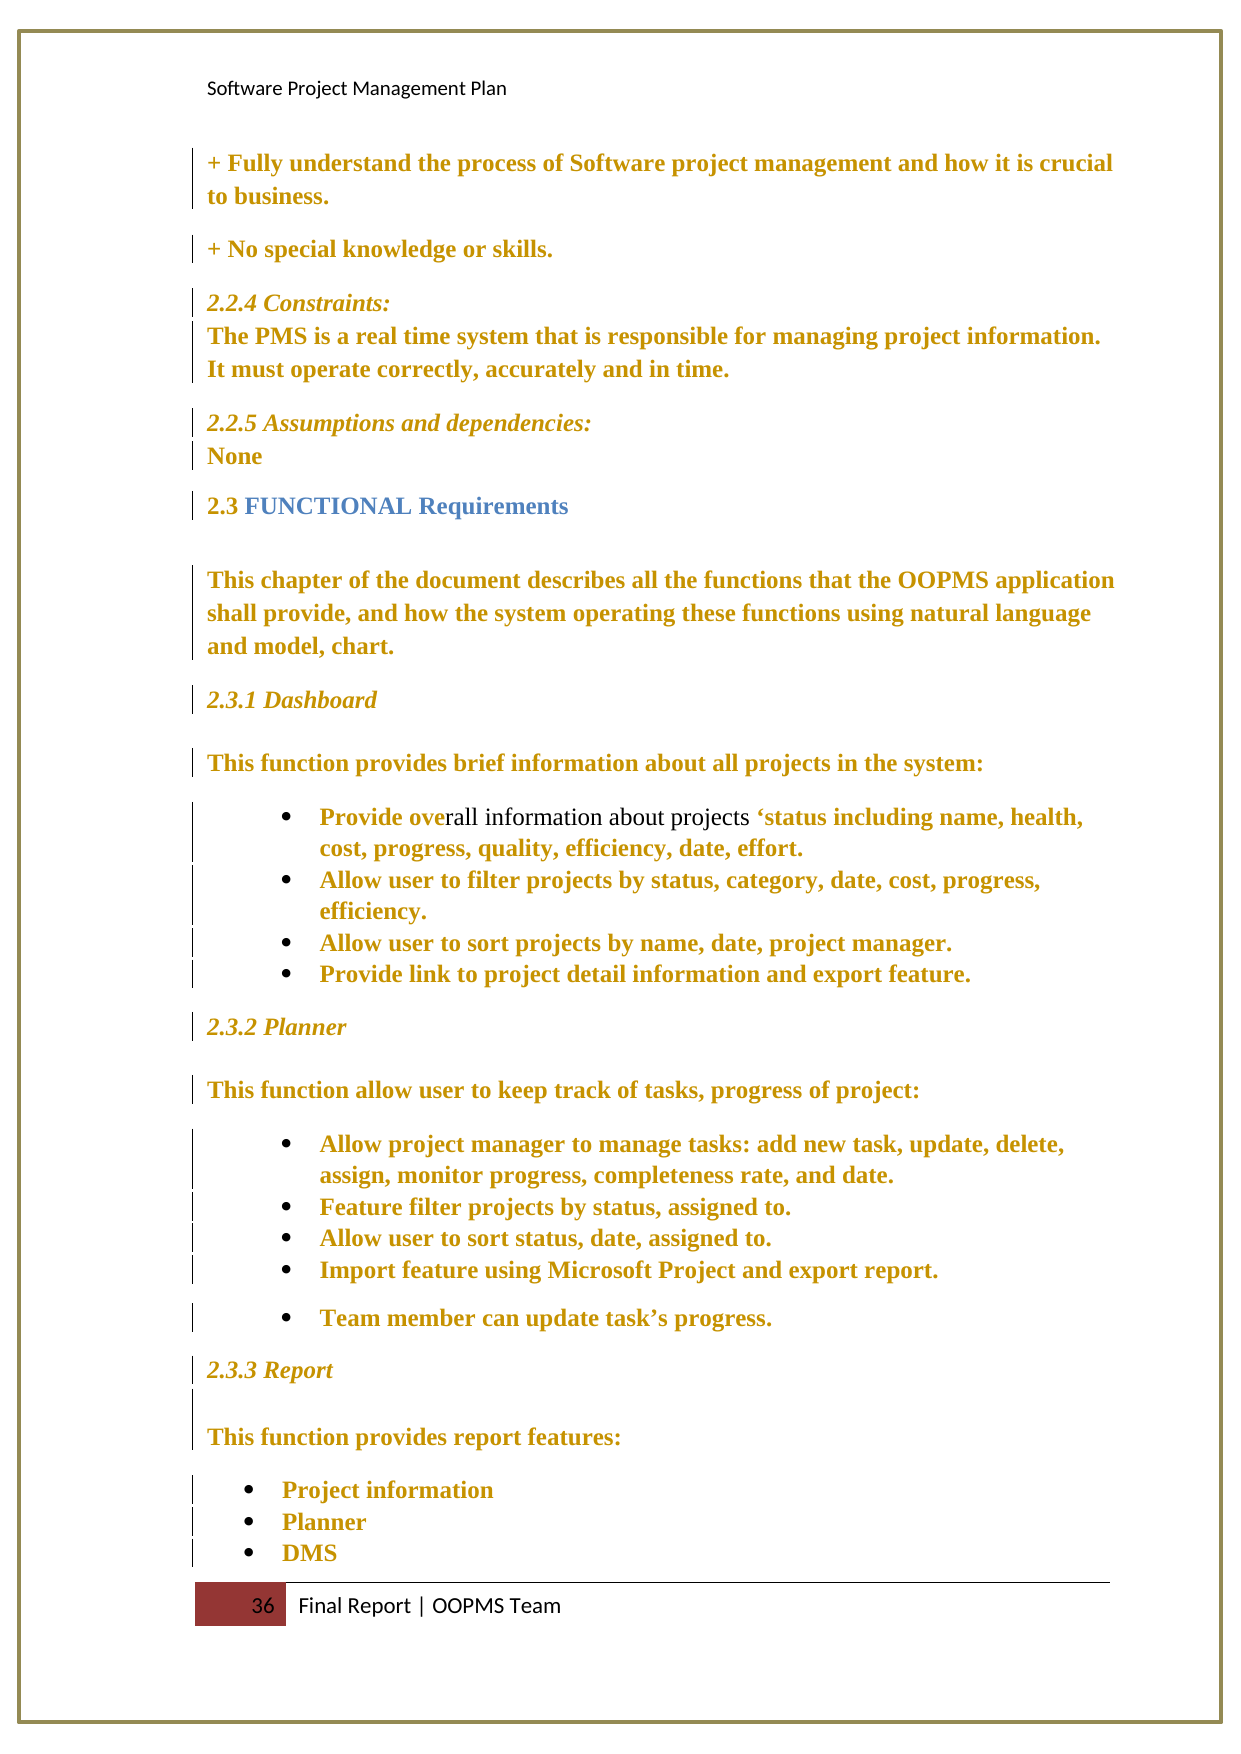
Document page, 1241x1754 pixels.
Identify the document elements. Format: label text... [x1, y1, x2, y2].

text This chapter of the document describes all the functions that the OOPMS application shall provide, and how the system operating these functions using natural language and model, chart. [207, 565, 1122, 660]
subtitle 2.3.1 Dashboard [207, 685, 1122, 744]
text This function allow user to keep track of tasks, progress of project: [207, 1075, 1122, 1103]
subtitle 2.2.4 Constraints: [207, 288, 1122, 317]
text The PMS is a real time system that is responsible for managing project information. It must operate correctly, accurately and in time. [207, 321, 1122, 383]
text This function provides brief information about all projects in the system: [207, 748, 1122, 777]
list Allow user to sort projects by name, date, project manager. [282, 928, 1122, 957]
list Import feature using Microsoft Project and export report. [282, 1255, 1122, 1284]
text This function provides report features: [207, 1388, 1122, 1450]
subtitle 2.2.5 Assumptions and dependencies: [207, 408, 1122, 437]
list Allow user to filter projects by status, category, date, cost, progress, efficiency. [282, 865, 1122, 925]
list Provide overall information about projects ‘status including name, health, cost, progress, quality, efficiency, date, effort. [282, 802, 1122, 862]
list DMS [244, 1538, 1122, 1567]
text + Fully understand the process of Software project management and how it is crucial to business. [207, 148, 1122, 209]
text + No special knowledge or skills. [207, 234, 1122, 263]
list Allow project manager to manage tasks: add new task, update, delete, assign, monitor progress, completeness rate, and date. [282, 1129, 1122, 1189]
subtitle 2.3.3 Report [207, 1356, 1122, 1384]
subtitle 2.3.2 Planner [207, 1012, 1122, 1071]
list Project information [244, 1475, 1122, 1504]
list Allow user to sort status, date, assigned to. [282, 1223, 1122, 1252]
list Team member can update task’s progress. [282, 1303, 1122, 1332]
list Provide link to project detail information and export feature. [282, 959, 1122, 988]
text None [207, 441, 1122, 470]
subtitle 2.3 FUNCTIONAL Requirements [207, 491, 1122, 520]
list Feature filter projects by status, assigned to. [282, 1192, 1122, 1221]
list Planner [244, 1507, 1122, 1536]
